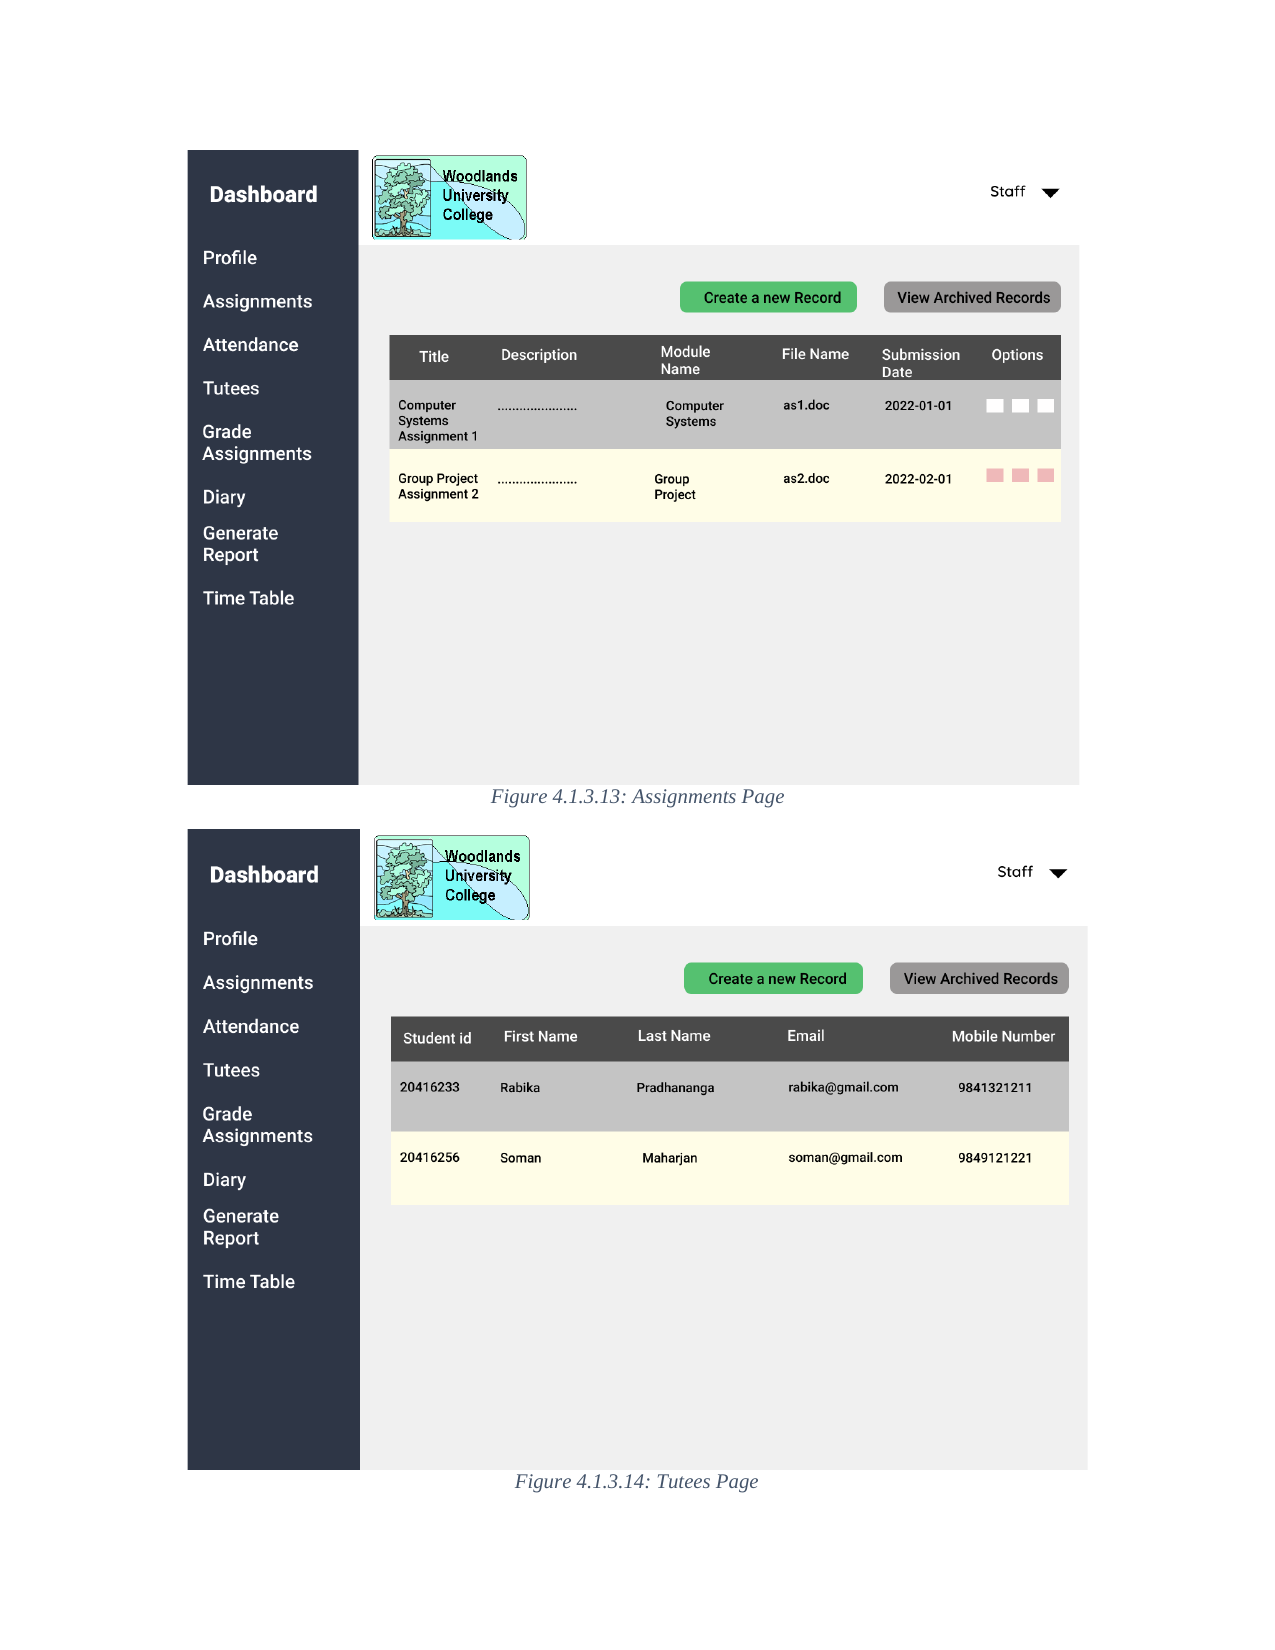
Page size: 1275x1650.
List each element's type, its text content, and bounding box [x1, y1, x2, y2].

text Figure 4.1.3.14: Tutees Page [187, 1470, 1087, 1493]
picture [187, 150, 1080, 785]
picture [187, 829, 1088, 1470]
text Figure 4.1.3.13: Assignments Page [187, 784, 1087, 808]
